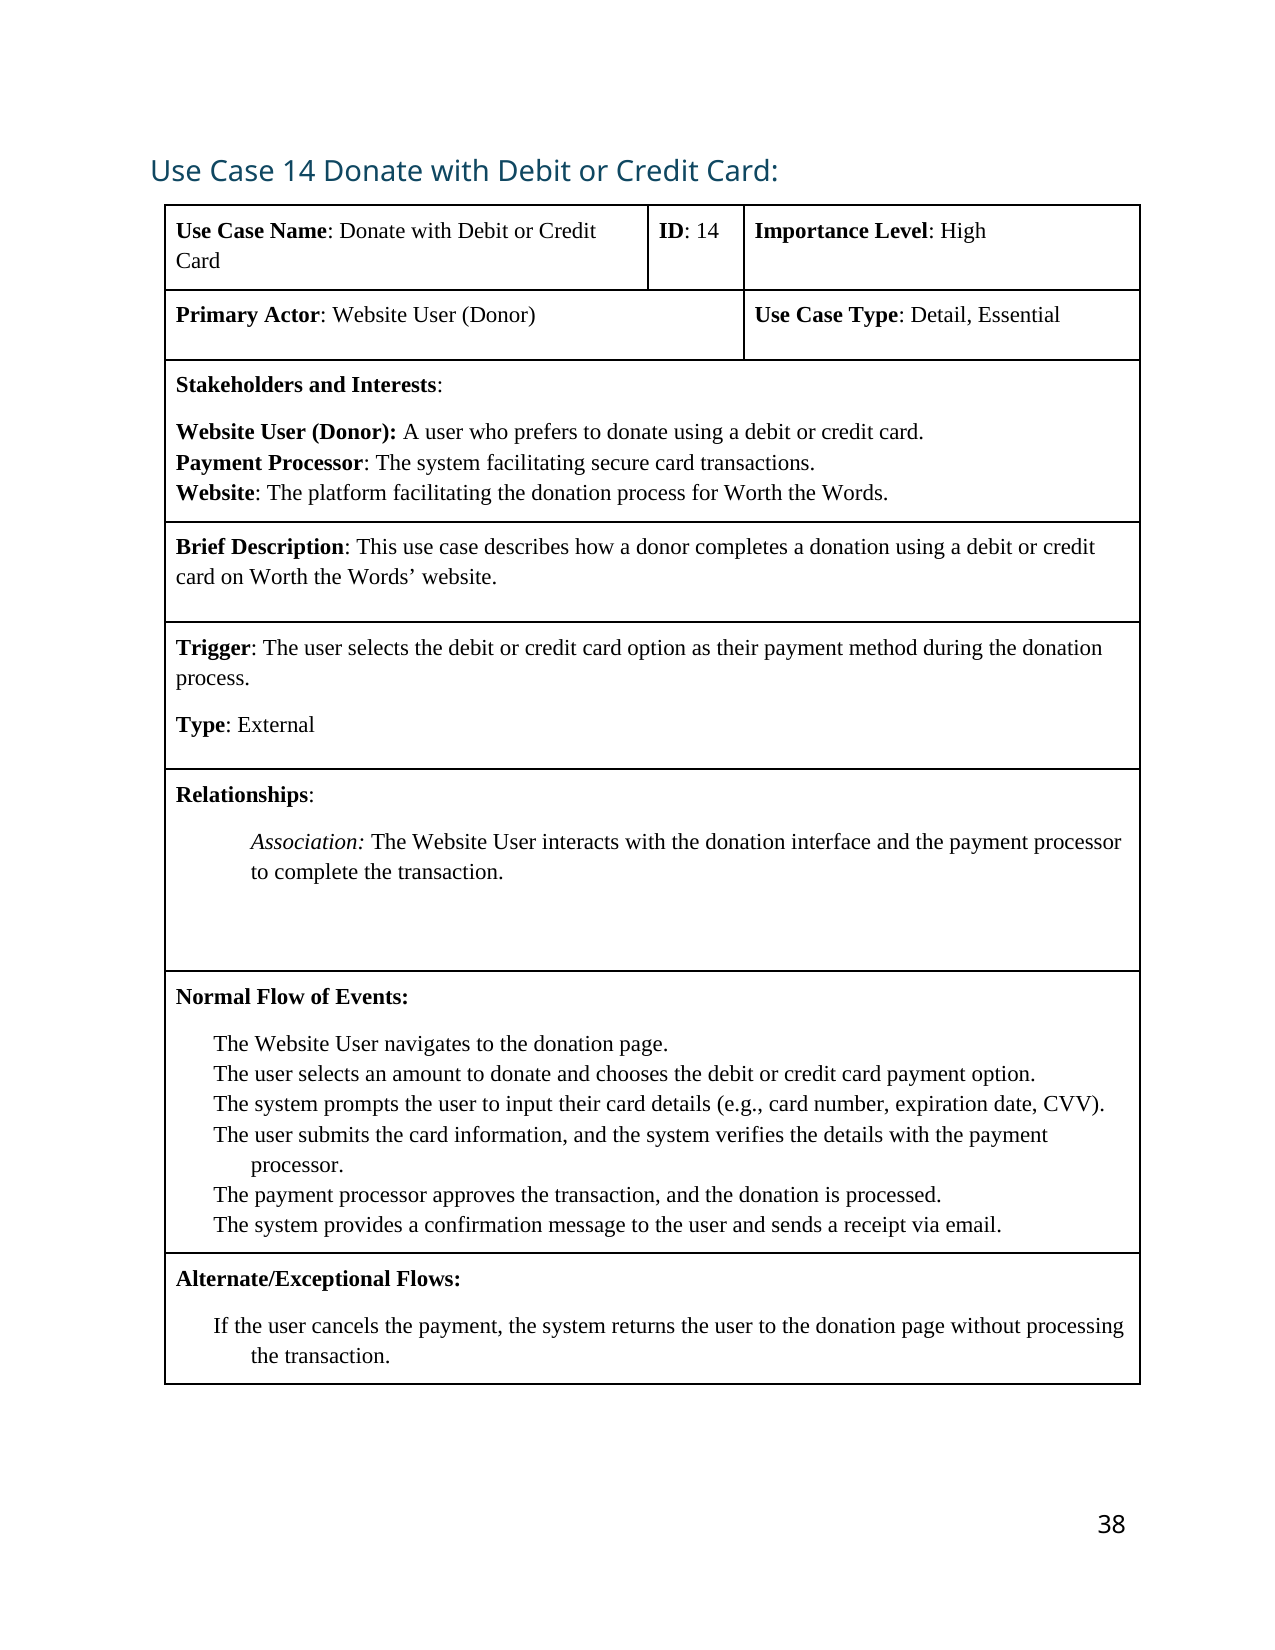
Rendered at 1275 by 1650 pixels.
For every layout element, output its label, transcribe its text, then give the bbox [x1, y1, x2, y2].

table_cell Brief Description: This use case describes how a donor completes a donation using a debit or credit card on Worth the Words’ website. [166, 523, 1139, 621]
table_cell Normal Flow of Events: The Website User navigates to the donation page. The user selects an amount to donate and chooses the debit or credit card payment option. The system prompts the user to input their card details (e.g., card number, expiration date, CVV). The user submits the card information, and the system verifies the details with the payment processor. The payment processor approves the transaction, and the donation is processed. The system provides a confirmation message to the user and sends a receipt via email. [166, 972, 1139, 1252]
table_cell Use Case Type: Detail, Essential [745, 291, 1139, 359]
table_header ID: 14 [649, 206, 743, 289]
table_cell Primary Actor: Website User (Donor) [166, 291, 743, 359]
table_cell Alternate/Exceptional Flows: If the user cancels the payment, the system returns the user to the donation page without processing the transaction. [166, 1254, 1139, 1383]
table_header Use Case Name: Donate with Debit or Credit Card [166, 206, 647, 289]
subtitle Use Case 14 Donate with Debit or Credit Card: [150, 150, 1125, 190]
table_cell Stakeholders and Interests: Website User (Donor): A user who prefers to donate using a debit or credit card. Payment Processor: The system facilitating secure card transactions. Website: The platform facilitating the donation process for Worth the Words. [166, 361, 1139, 521]
table_cell Trigger: The user selects the debit or credit card option as their payment method during the donation process. Type: External [166, 623, 1139, 768]
table_header Importance Level: High [745, 206, 1139, 289]
table_cell Relationships: Association: The Website User interacts with the donation interface and the payment processor to complete the transaction. [166, 770, 1139, 970]
